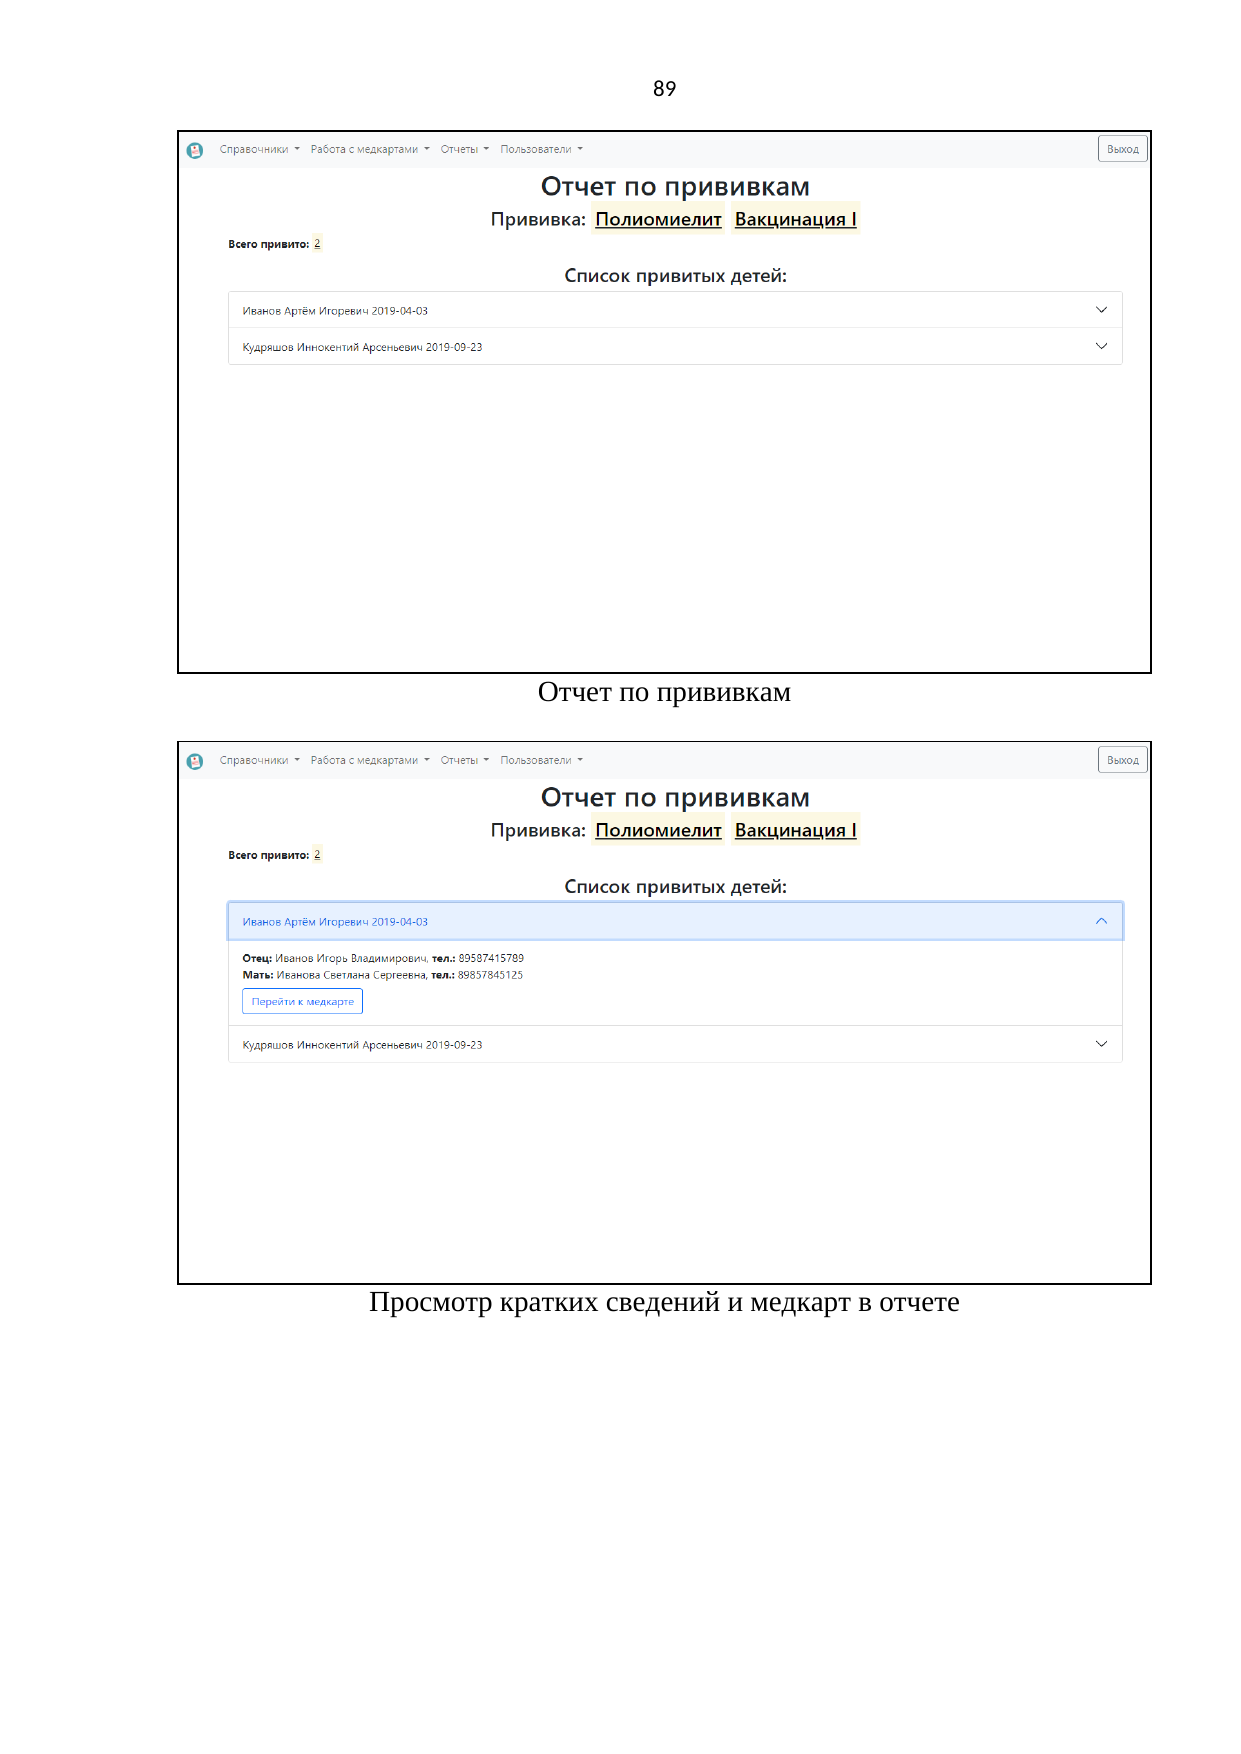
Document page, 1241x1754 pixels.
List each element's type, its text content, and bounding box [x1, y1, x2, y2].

text Отчет по прививкам [177, 674, 1152, 707]
text Просмотр кратких сведений и медкарт в отчете [177, 1285, 1152, 1318]
picture [179, 742, 1150, 1283]
picture [179, 132, 1150, 672]
